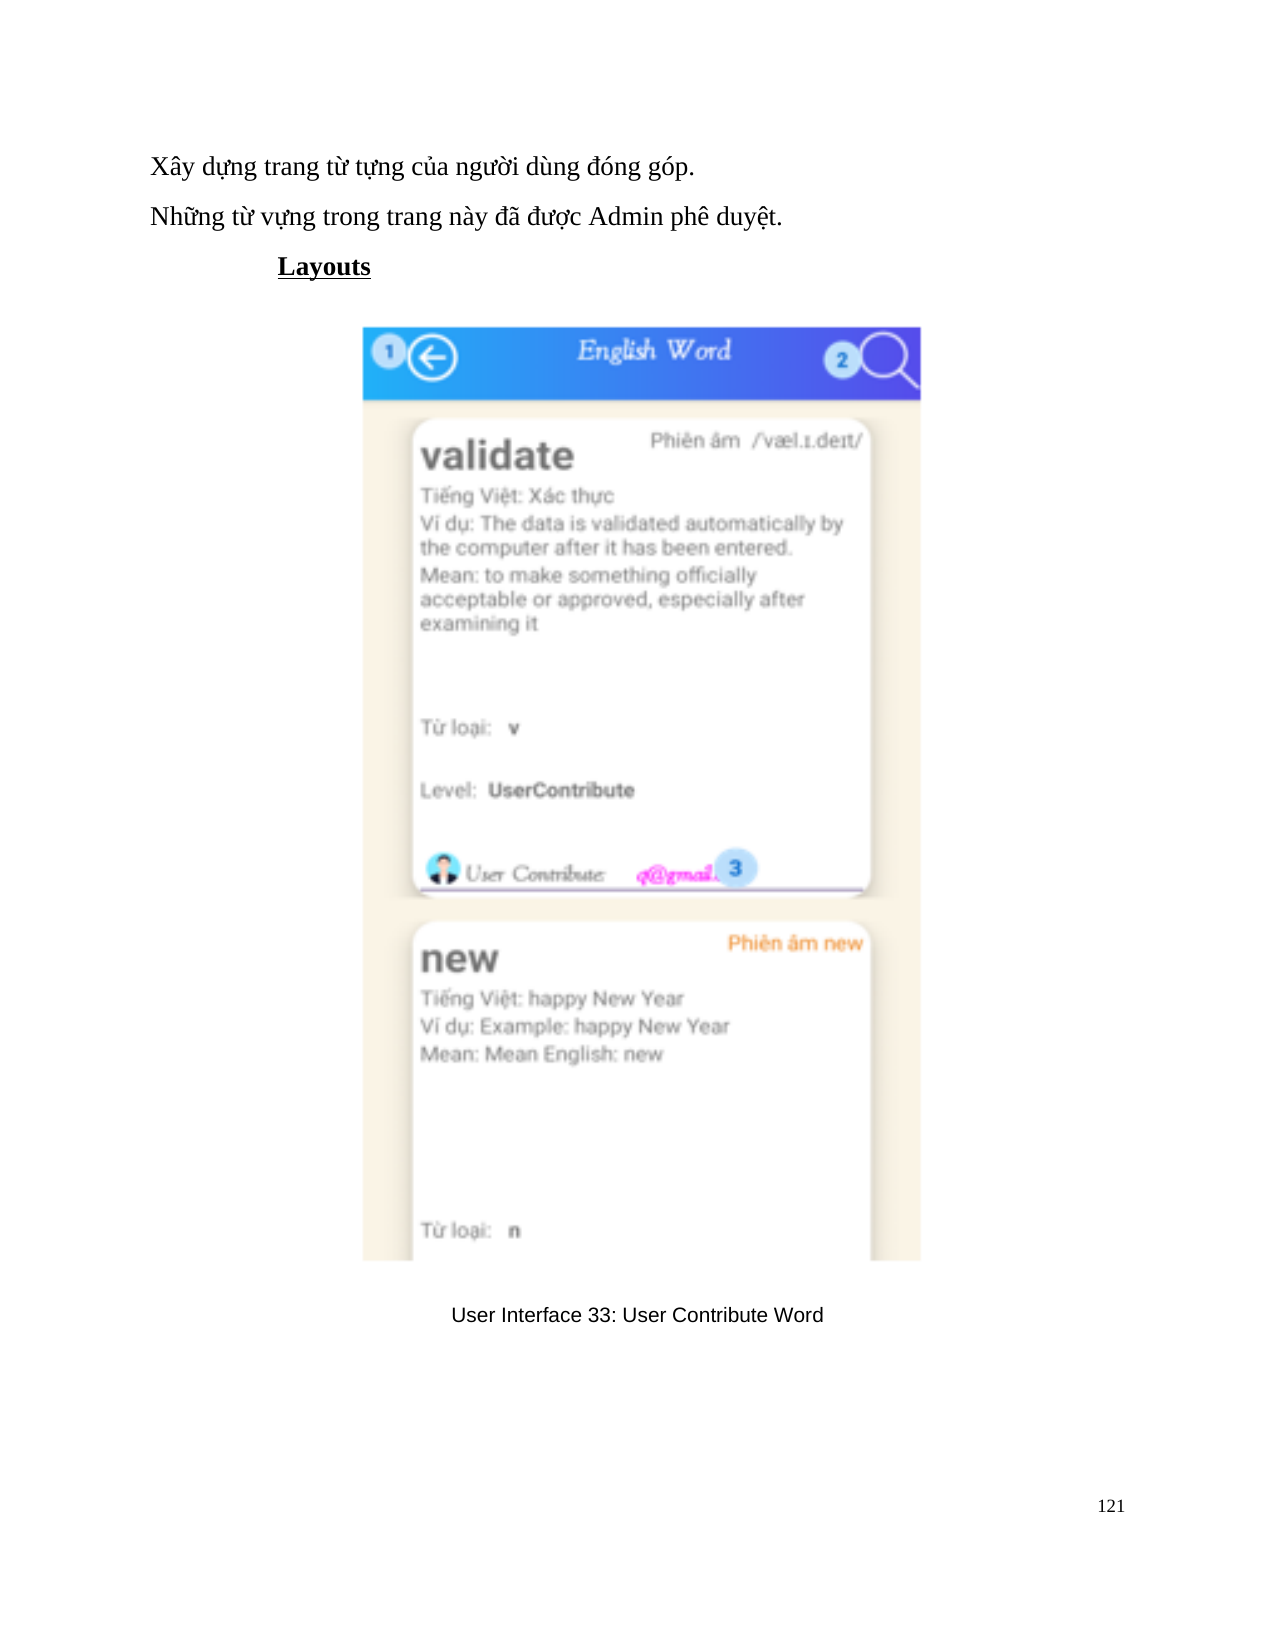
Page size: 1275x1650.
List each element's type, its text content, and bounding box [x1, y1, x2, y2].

text Layouts [277, 250, 1125, 282]
picture [331, 313, 944, 1284]
text Những từ vựng trong trang này đã được Admin phê duyệt. [150, 200, 1125, 231]
text Xây dựng trang từ tựng của người dùng đóng góp. [150, 150, 1125, 181]
